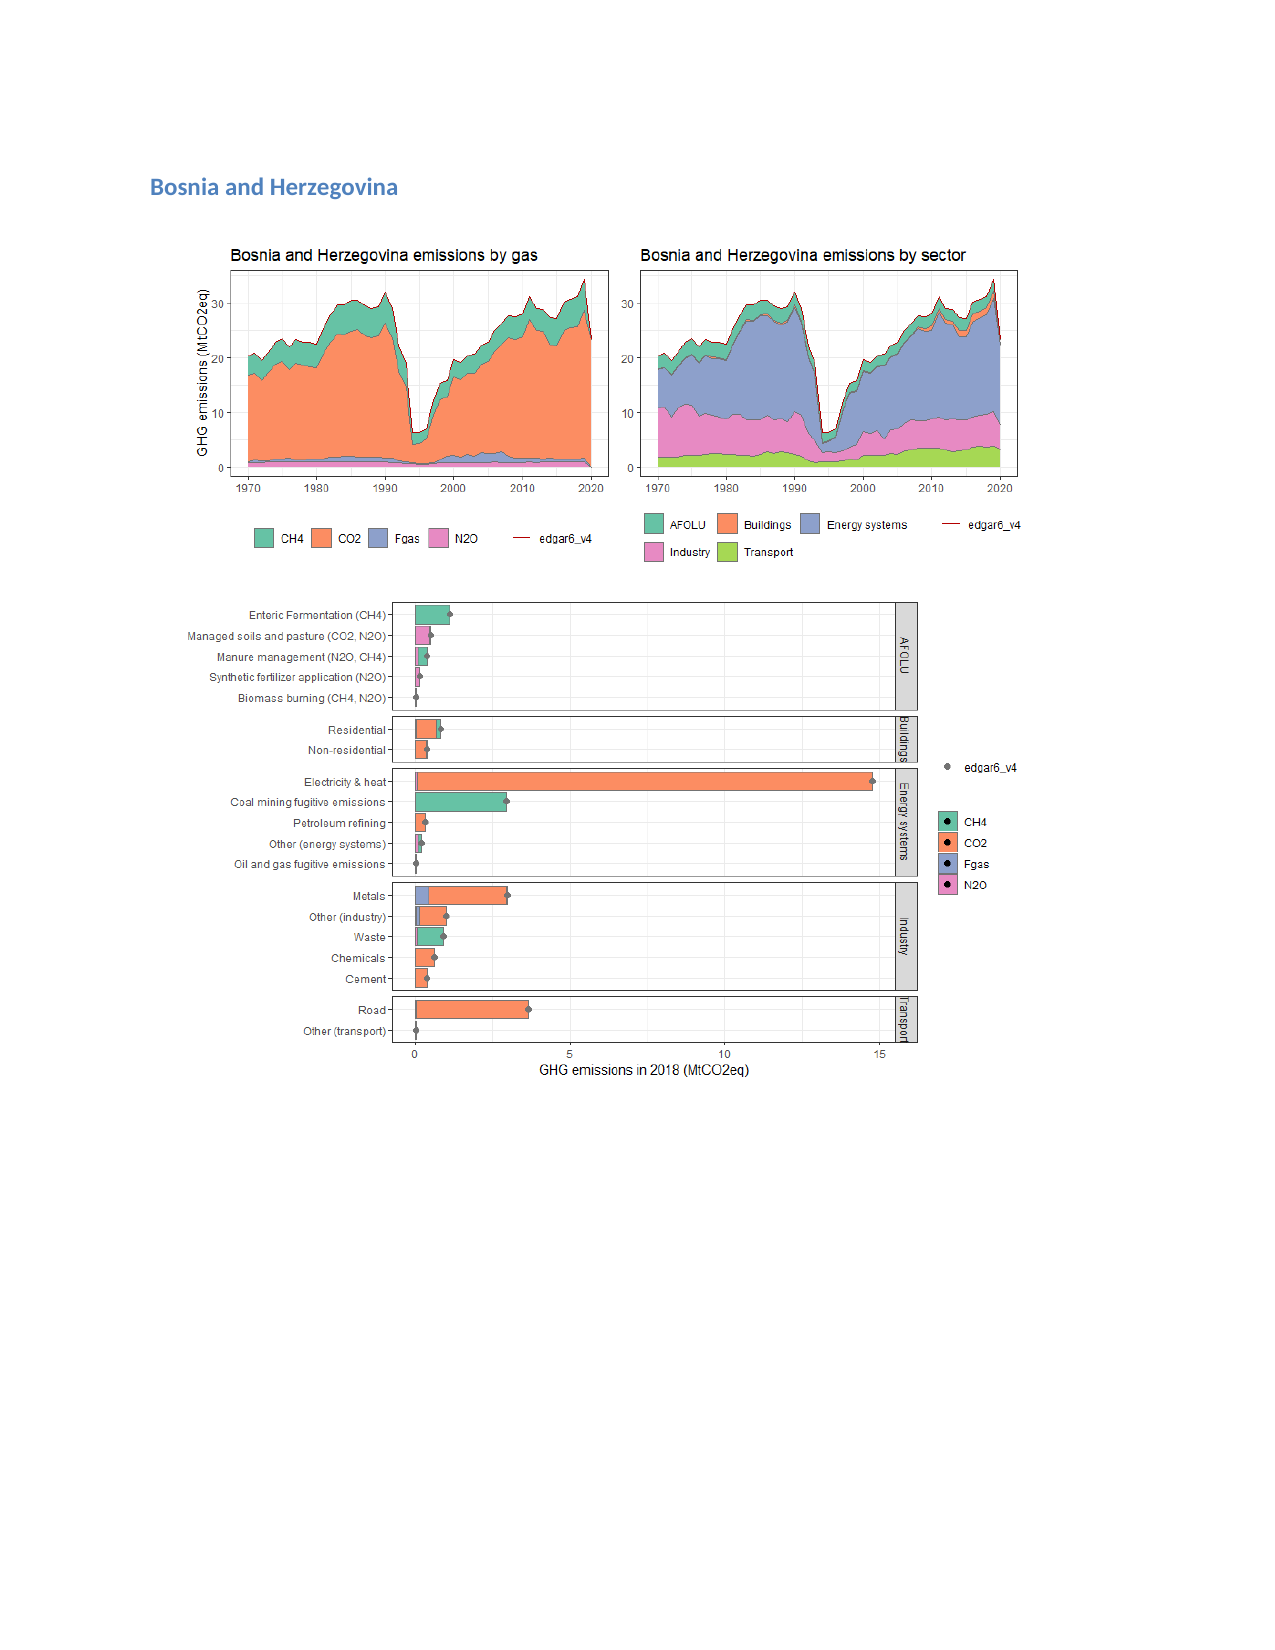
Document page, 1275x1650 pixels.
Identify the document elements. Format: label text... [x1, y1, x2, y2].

subtitle Bosnia and Herzegovina [150, 171, 1125, 201]
picture [168, 220, 1044, 1096]
